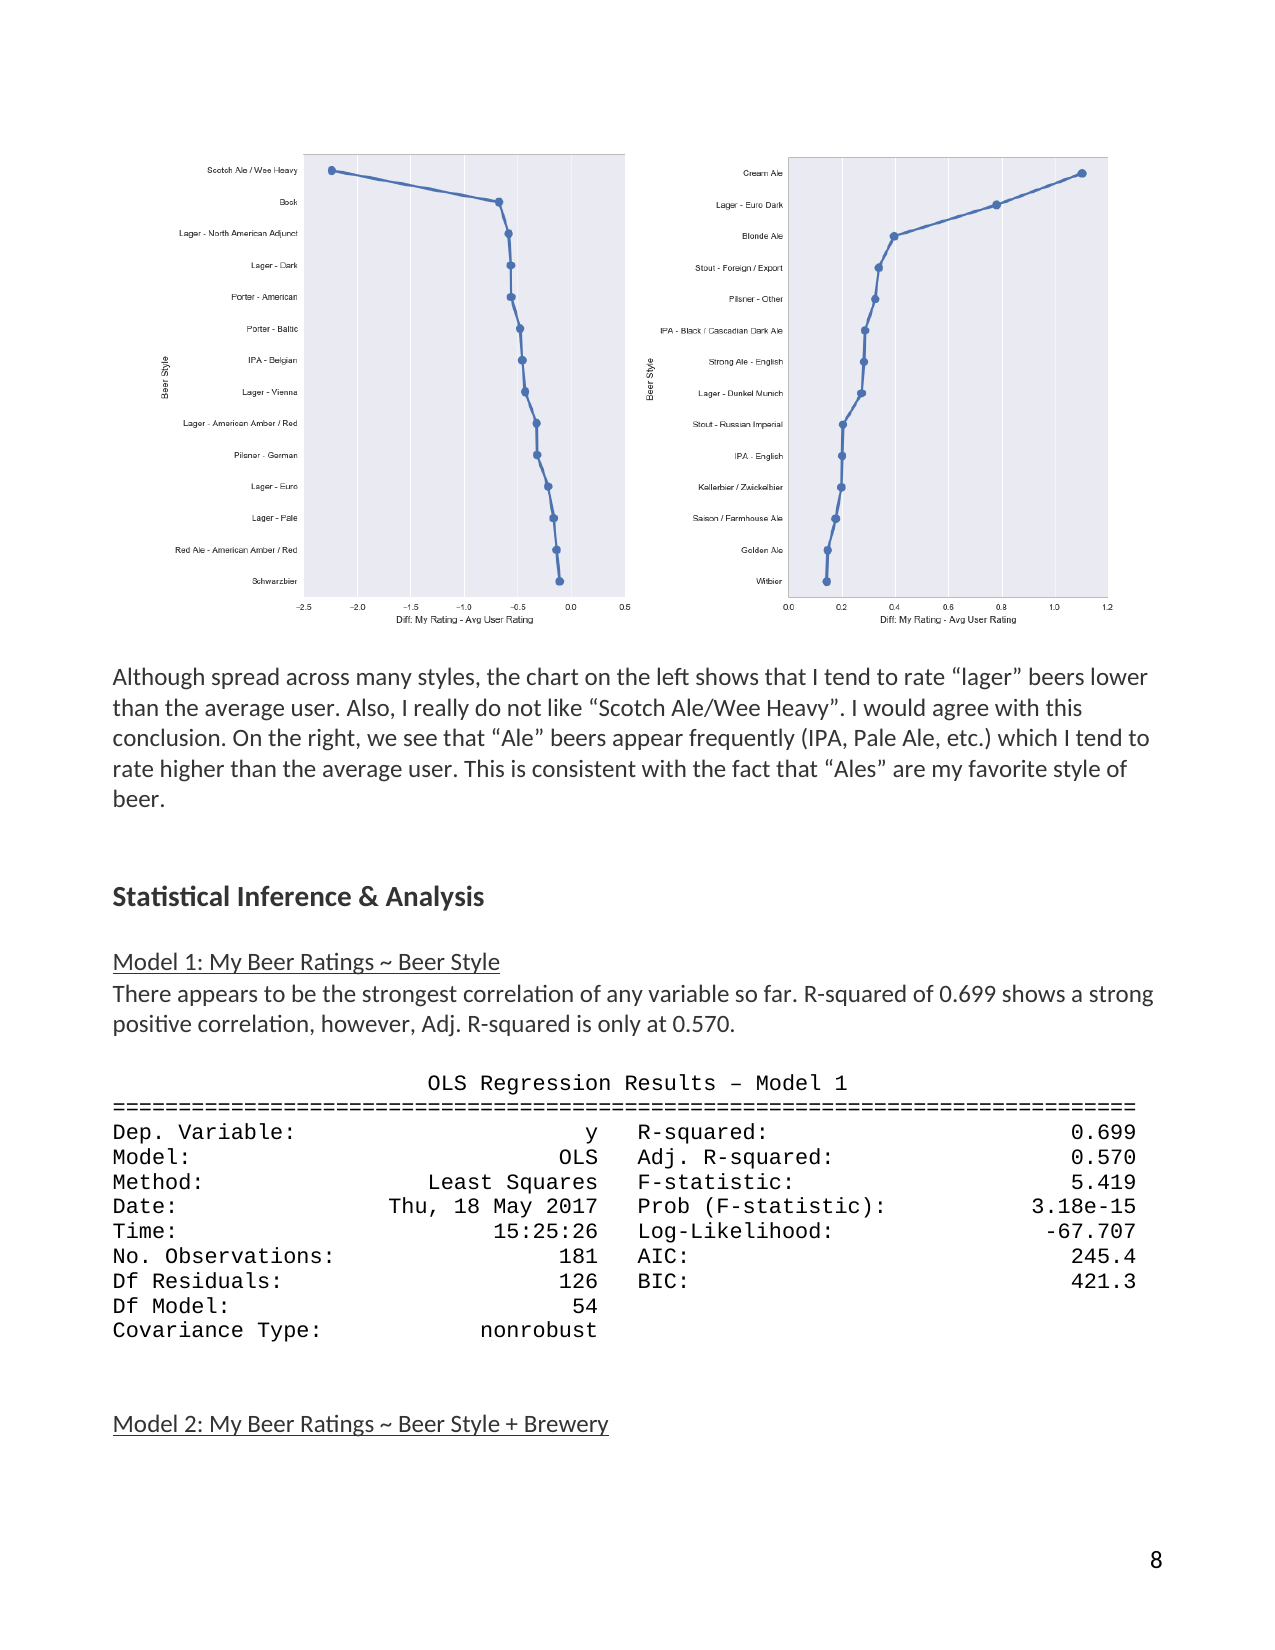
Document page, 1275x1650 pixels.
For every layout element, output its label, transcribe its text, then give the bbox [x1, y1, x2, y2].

text Statistical Inference & Analysis [112, 878, 1162, 914]
text Dep. Variable: y R-squared: 0.699 [112, 1121, 1162, 1146]
text No. Observations: 181 AIC: 245.4 [112, 1245, 1162, 1270]
picture [641, 152, 1119, 629]
text Df Model: 54 [112, 1295, 1162, 1319]
text OLS Regression Results – Model 1 [112, 1072, 1162, 1096]
text Model: OLS Adj. R-squared: 0.570 [112, 1146, 1162, 1171]
text There appears to be the strongest correlation of any variable so far. R-squared of 0.699 shows a strong positive correlation, however, Adj. R-squared is only at 0.570. [112, 978, 1162, 1039]
text Df Residuals: 126 BIC: 421.3 [112, 1270, 1162, 1295]
text Time: 15:25:26 Log-Likelihood: -67.707 [112, 1220, 1162, 1245]
text Date: Thu, 18 May 2017 Prob (F-statistic): 3.18e-15 [112, 1196, 1162, 1220]
text Model 2: My Beer Ratings ~ Beer Style + Brewery [112, 1408, 1162, 1439]
text ============================================================================== [112, 1096, 1162, 1121]
text Although spread across many styles, the chart on the left shows that I tend to rate “lager” beers lower than the average user. Also, I really do not like “Scotch Ale/Wee Heavy”. I would agree with this conclusion. On the right, we see that “Ale” beers appear frequently (IPA, Pale Ale, etc.) which I tend to rate higher than the average user. This is consistent with the fact that “Ales” are my favorite style of beer. [112, 661, 1162, 814]
text Model 1: My Beer Ratings ~ Beer Style [112, 946, 1162, 977]
text Covariance Type: nonrobust [112, 1319, 1162, 1344]
text Method: Least Squares F-statistic: 5.419 [112, 1171, 1162, 1196]
picture [157, 150, 636, 629]
